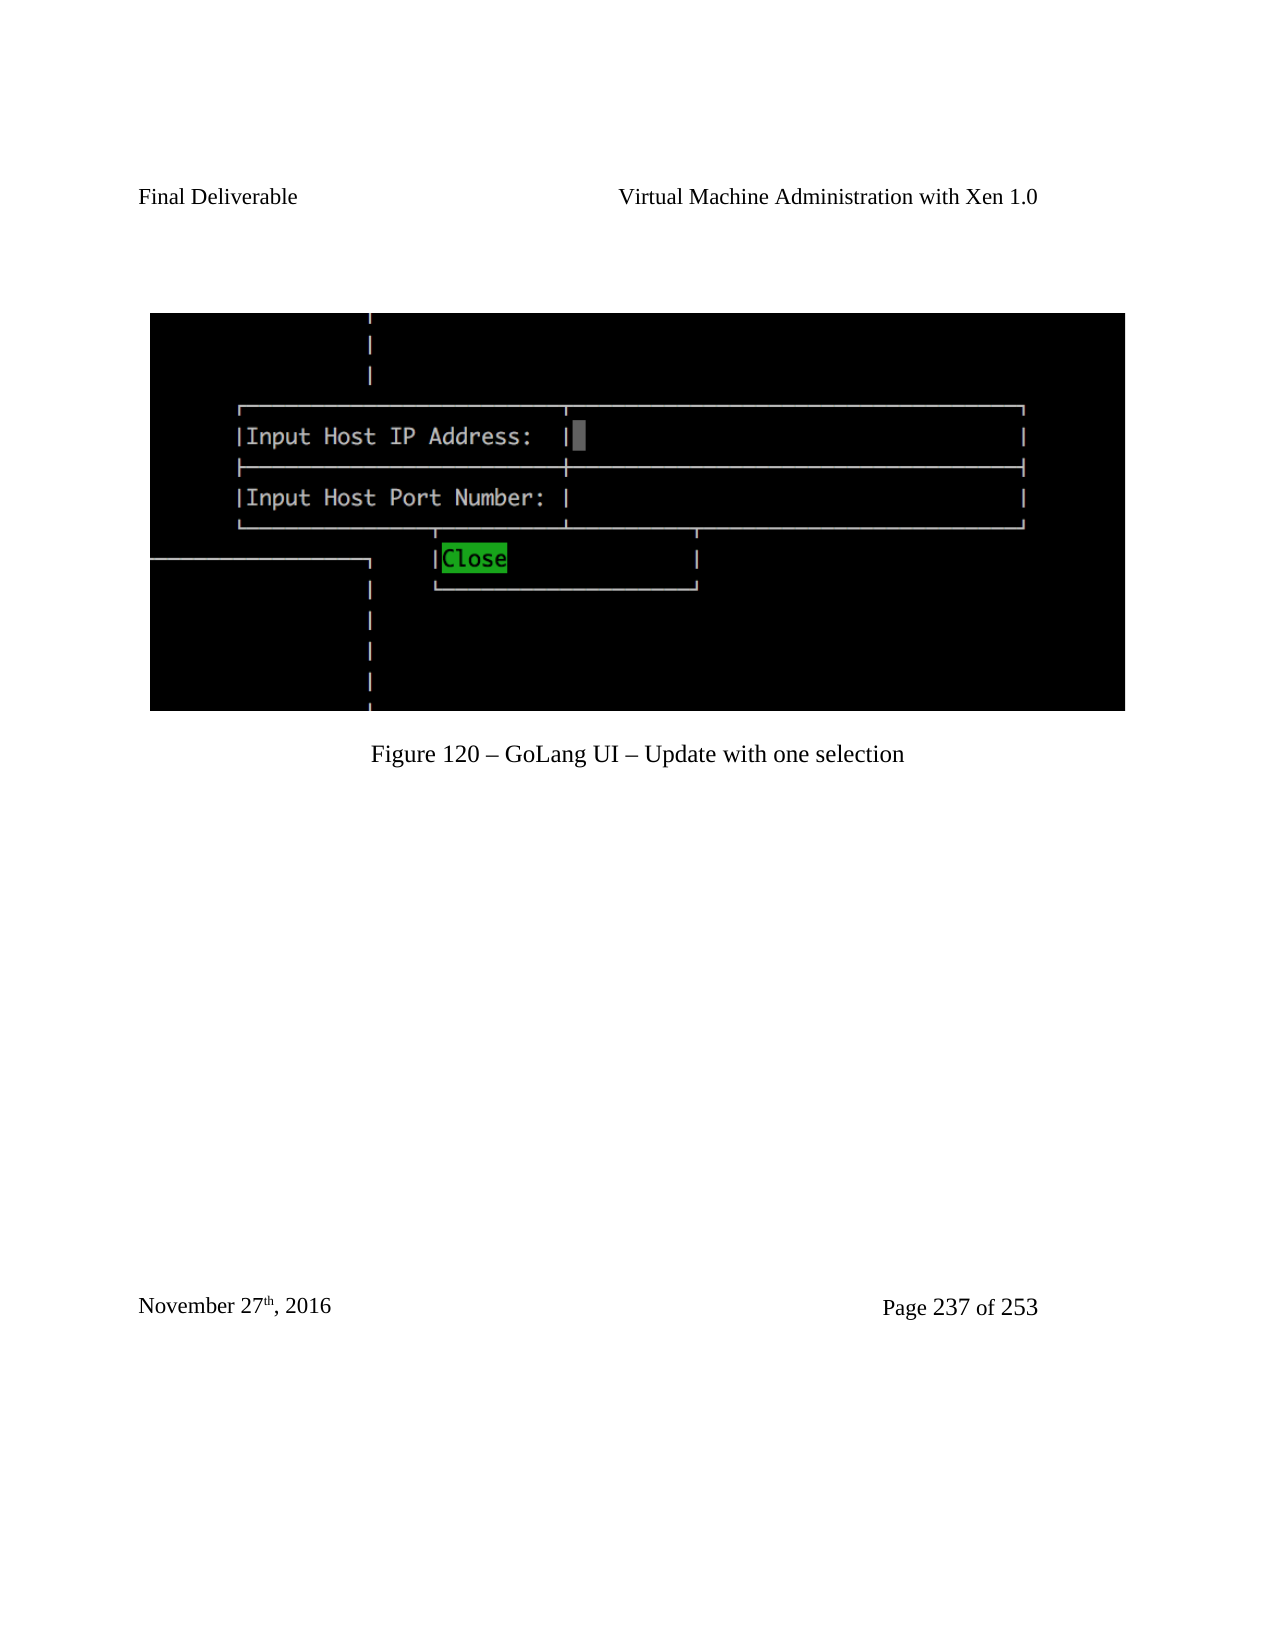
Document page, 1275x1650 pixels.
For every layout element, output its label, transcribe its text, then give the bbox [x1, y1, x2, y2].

picture [150, 313, 1125, 711]
text Figure 120 – GoLang UI – Update with one selection [150, 739, 1125, 768]
